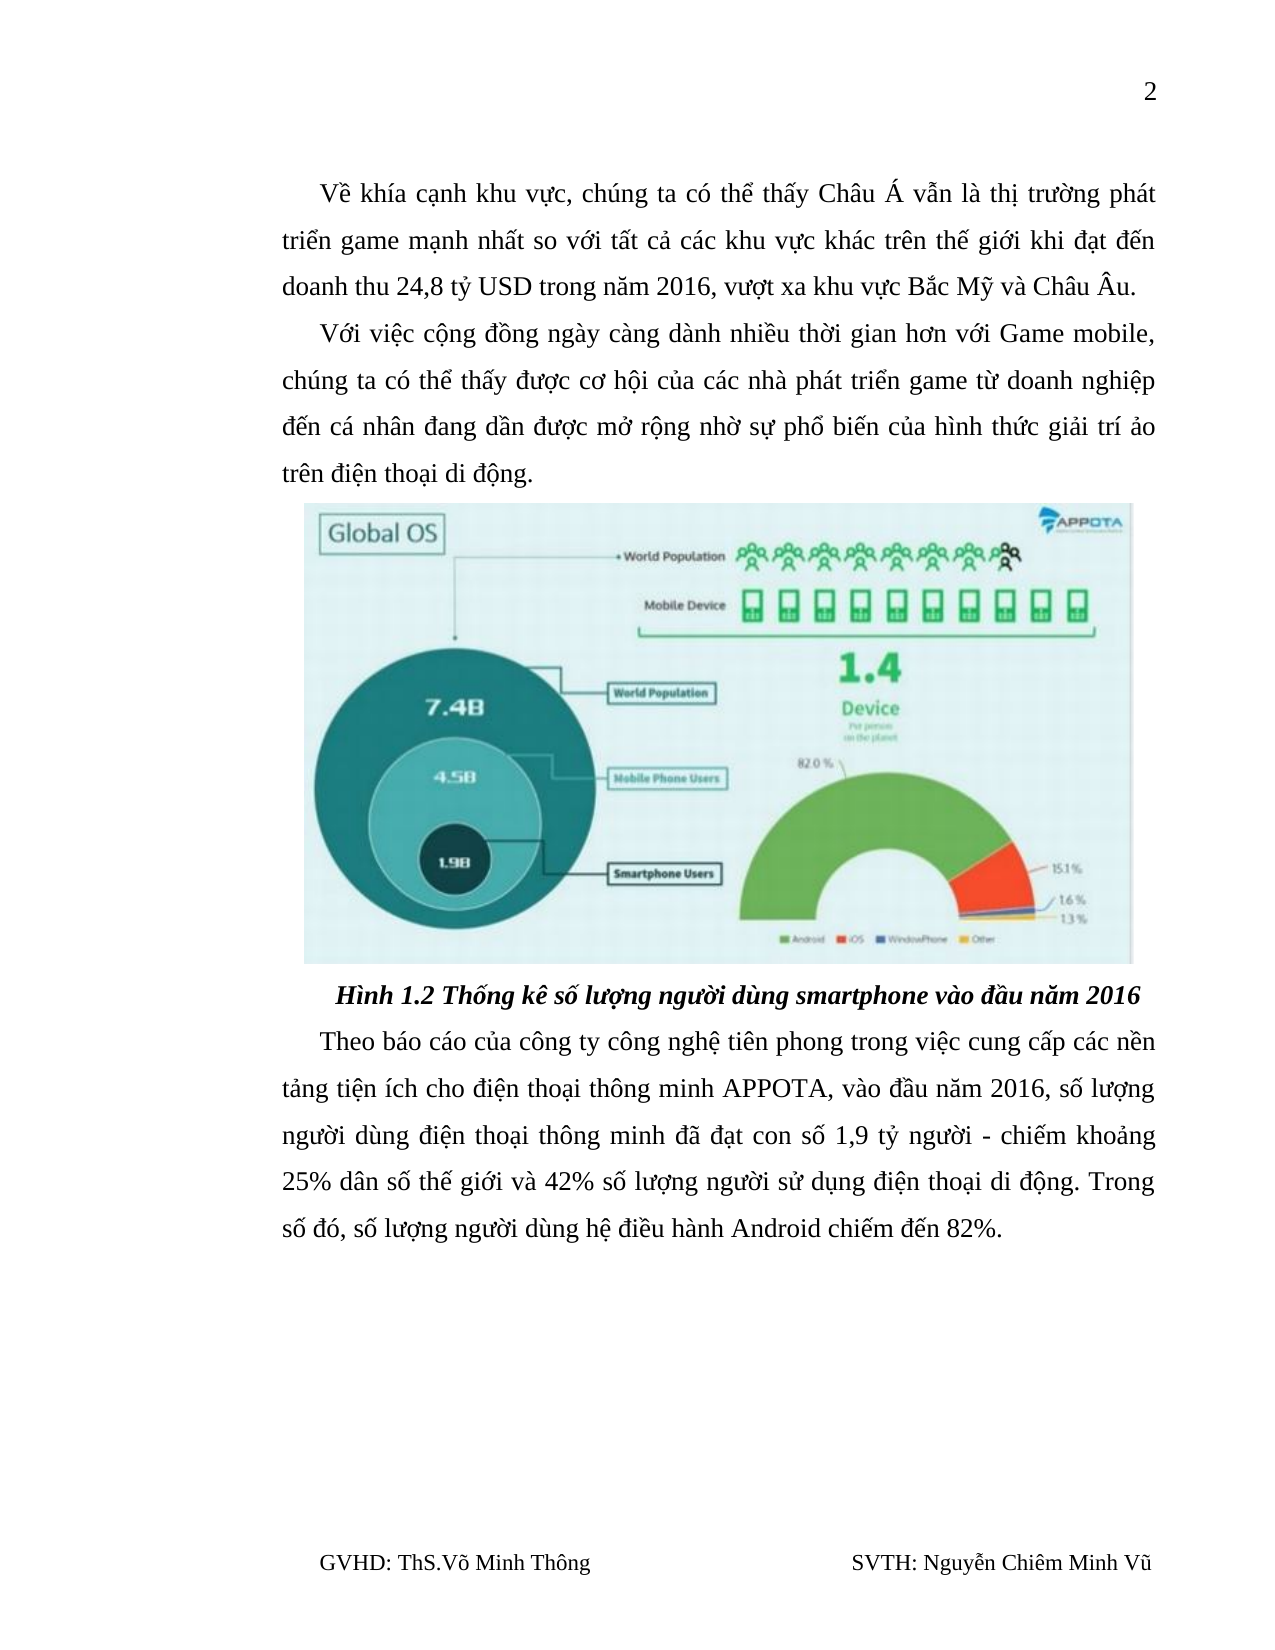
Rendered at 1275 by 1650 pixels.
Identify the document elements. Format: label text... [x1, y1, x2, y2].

picture [304, 503, 1134, 964]
text Về khía cạnh khu vực, chúng ta có thể thấy Châu Á vẫn là thị trường phát triển game mạnh nhất so với tất cả các khu vực khác trên thế giới khi đạt đến doanh thu 24,8 tỷ USD trong năm 2016, vượt xa khu vực Bắc Mỹ và Châu Âu. [282, 177, 1157, 302]
text Theo báo cáo của công ty công nghệ tiên phong trong việc cung cấp các nền tảng tiện ích cho điện thoại thông minh APPOTA, vào đầu năm 2016, số lượng người dùng điện thoại thông minh đã đạt con số 1,9 tỷ người - chiếm khoảng 25% dân số thế giới và 42% số lượng người sử dụng điện thoại di động. Trong số đó, số lượng người dùng hệ điều hành Android chiếm đến 82%. [282, 1025, 1157, 1243]
subtitle Hình 1.2 Thống kê số lượng người dùng smartphone vào đầu năm 2016 [282, 979, 1157, 1010]
text Với việc cộng đồng ngày càng dành nhiều thời gian hơn với Game mobile, chúng ta có thể thấy được cơ hội của các nhà phát triển game từ doanh nghiệp đến cá nhân đang dần được mở rộng nhờ sự phổ biến của hình thức giải trí ảo trên điện thoại di động. [282, 317, 1157, 488]
